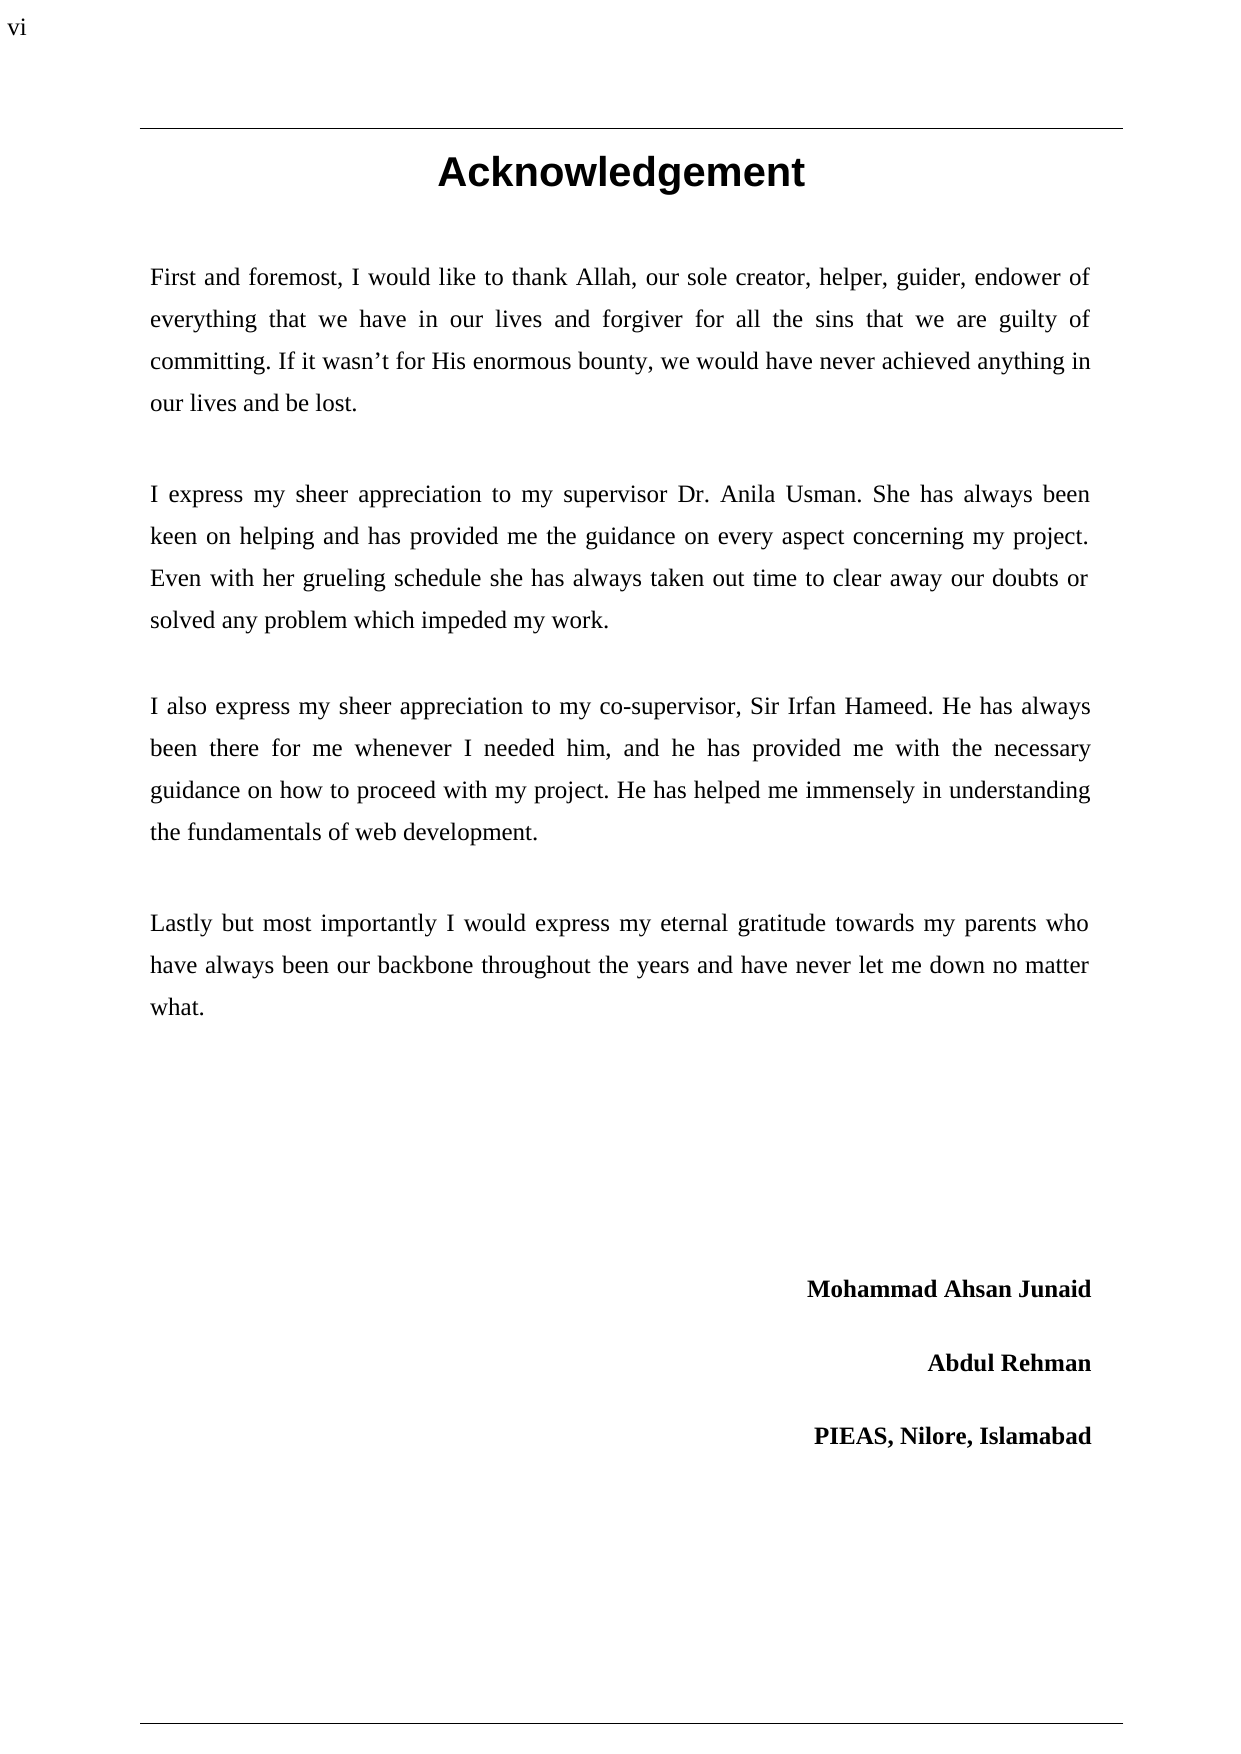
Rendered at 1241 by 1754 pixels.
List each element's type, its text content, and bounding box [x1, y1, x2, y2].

text I also express my sheer appreciation to my co-supervisor, Sir Irfan Hameed. He has always been there for me whenever I needed him, and he has provided me with the necessary guidance on how to proceed with my project. He has helped me immensely in understanding the fundamentals of web development. [150, 691, 1092, 846]
text Acknowledgement [174, 148, 1067, 196]
text First and foremost, I would like to thank Allah, our sole creator, helper, guider, endower of everything that we have in our lives and forgiver for all the sins that we are guilty of committing. If it wasn’t for His enormous bounty, we would have never achieved anything in our lives and be lost. [150, 262, 1092, 417]
text Mohammad Ahsan Junaid [139, 1274, 1092, 1303]
text Lastly but most importantly I would express my eternal gratitude towards my parents who have always been our backbone throughout the years and have never let me down no matter what. [150, 908, 1089, 1021]
text Abdul Rehman [139, 1348, 1092, 1376]
text PIEAS, Nilore, Islamabad [139, 1421, 1092, 1450]
text I express my sheer appreciation to my supervisor Dr. Anila Usman. She has always been keen on helping and has provided me the guidance on every aspect concerning my project. Even with her grueling schedule she has always taken out time to clear away our doubts or solved any problem which impeded my work. [150, 479, 1090, 634]
